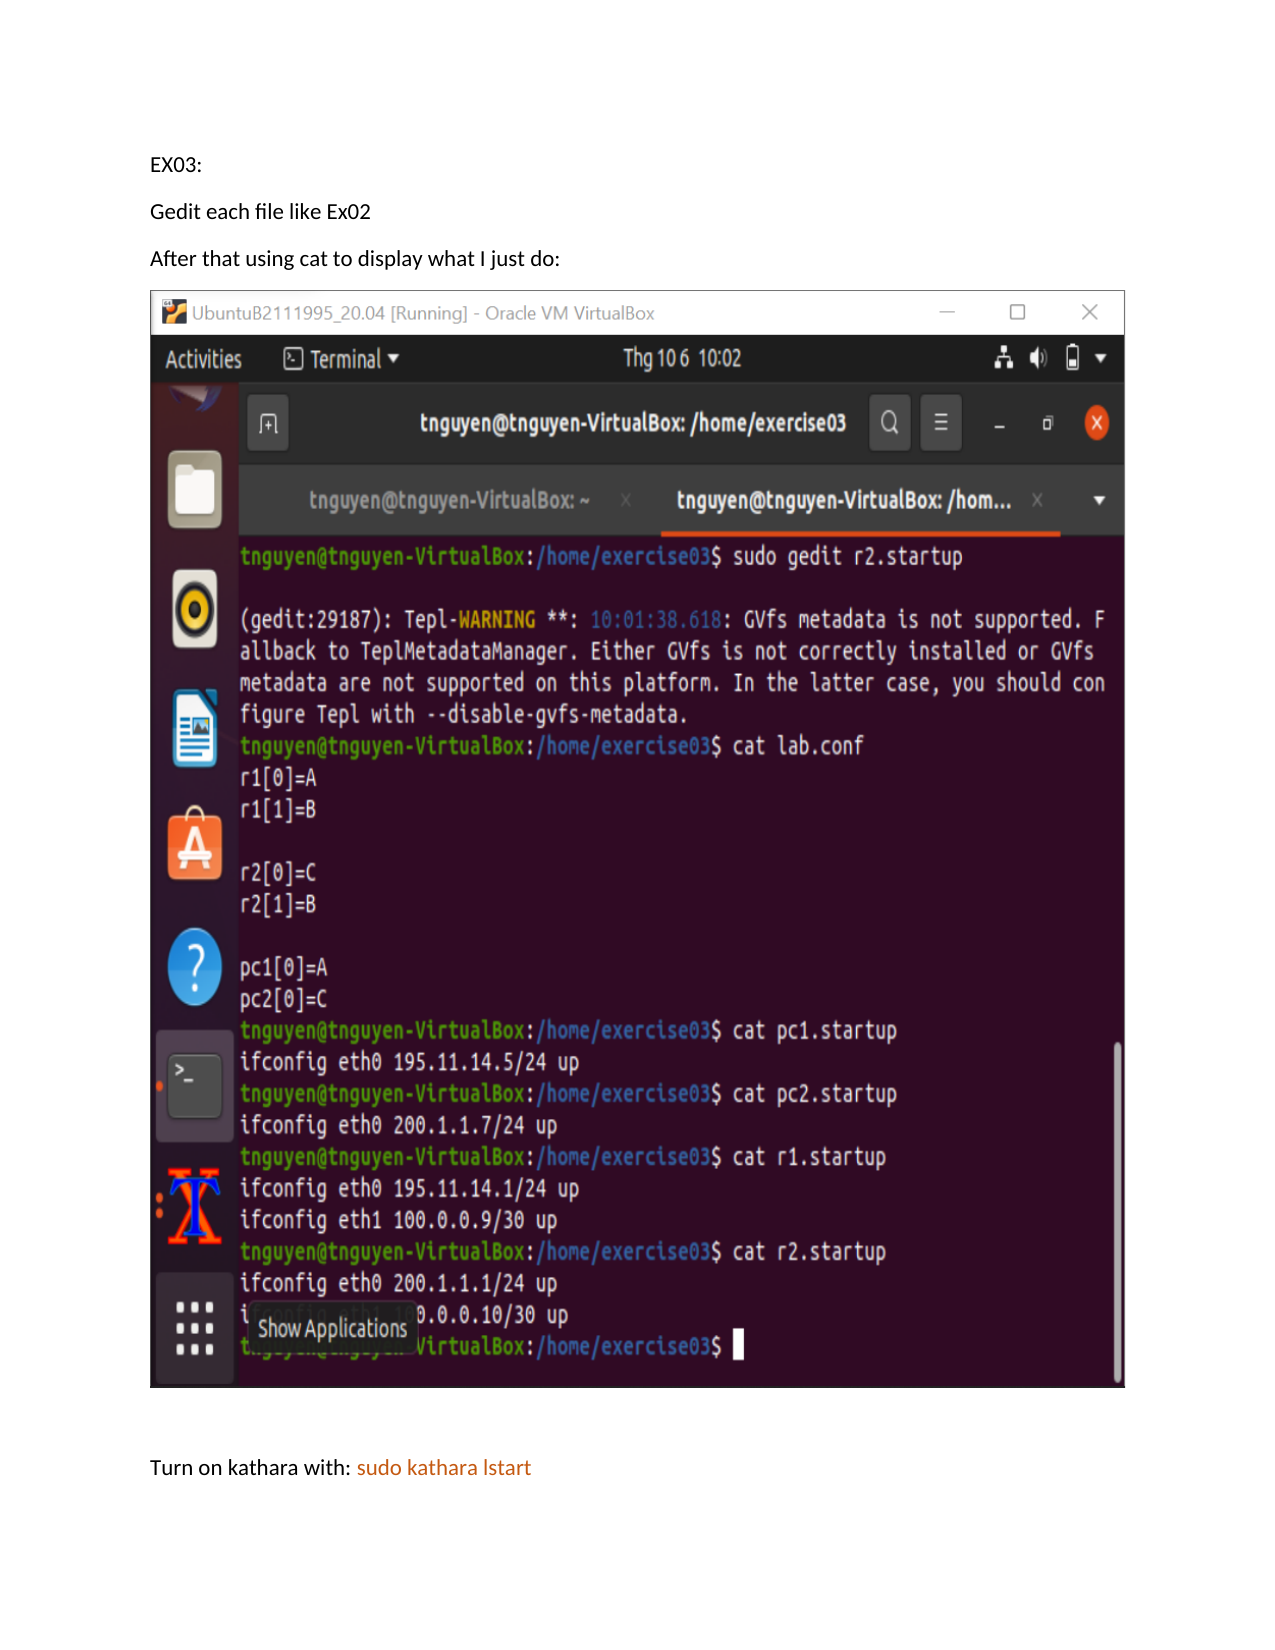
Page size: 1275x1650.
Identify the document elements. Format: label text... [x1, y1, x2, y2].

text After that using cat to display what I just do: [150, 244, 1125, 272]
text Gedit each file like Ex02 [150, 197, 1125, 225]
picture [150, 290, 1125, 1388]
text EX03: [150, 150, 1125, 178]
text Turn on kathara with: sudo kathara lstart [150, 1453, 1125, 1481]
